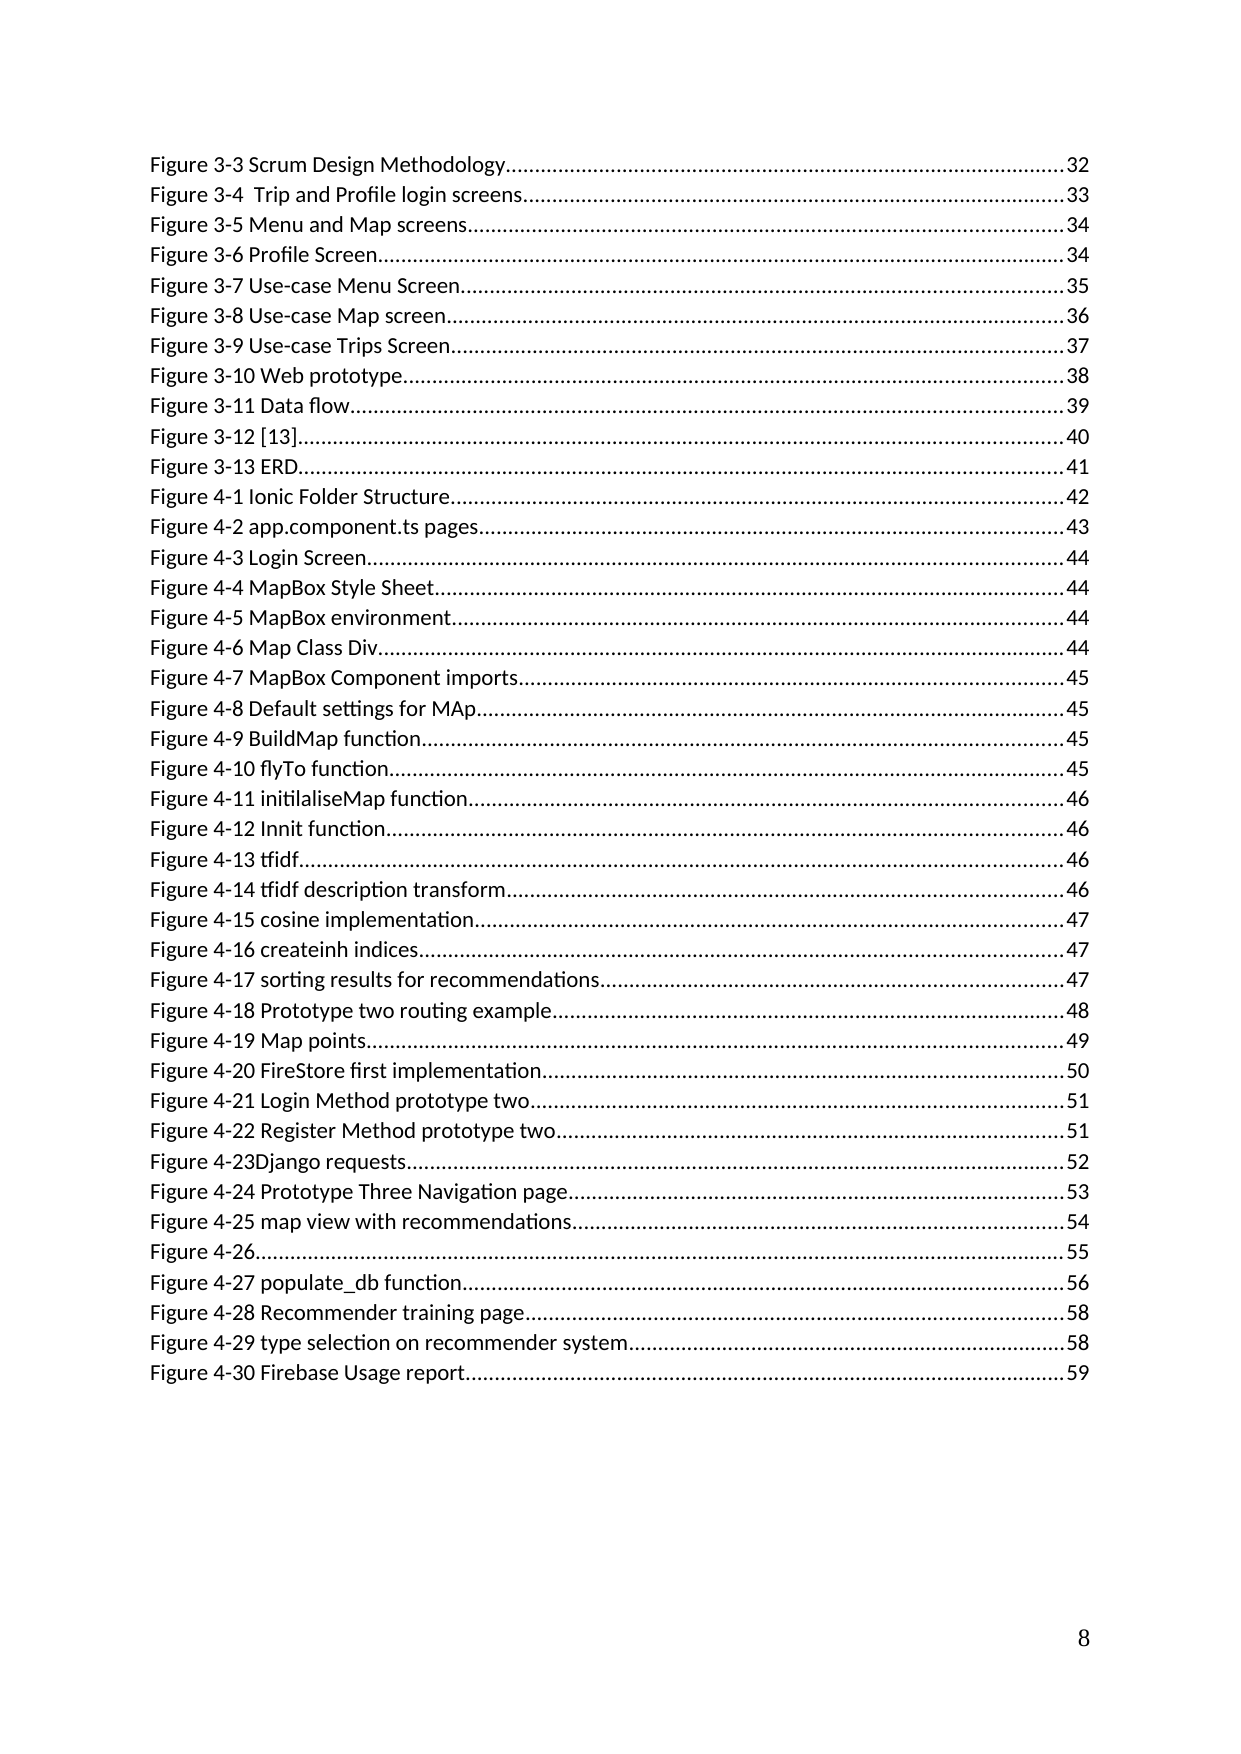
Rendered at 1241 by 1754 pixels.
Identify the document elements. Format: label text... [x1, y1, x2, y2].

text Figure 4-27 populate_db function 56 [150, 1268, 1090, 1296]
text Figure 4-24 Prototype Three Navigation page 53 [150, 1177, 1090, 1205]
text Figure 3-12 [13] 40 [150, 422, 1090, 450]
text Figure 4-10 flyTo function 45 [150, 754, 1090, 782]
text Figure 4-21 Login Method prototype two 51 [150, 1086, 1090, 1114]
text Figure 4-7 MapBox Component imports 45 [150, 663, 1090, 692]
text Figure 4-12 Innit function 46 [150, 814, 1090, 843]
text Figure 4-15 cosine implementation 47 [150, 905, 1090, 933]
text Figure 3-10 Web prototype 38 [150, 361, 1090, 389]
text Figure 4-1 Ionic Folder Structure 42 [150, 482, 1090, 510]
text Figure 3-5 Menu and Map screens 34 [150, 210, 1090, 238]
text Figure 4-20 FireStore first implementation 50 [150, 1056, 1090, 1084]
text Figure 4-25 map view with recommendations 54 [150, 1207, 1090, 1235]
text Figure 4-5 MapBox environment 44 [150, 603, 1090, 631]
text Figure 4-30 Firebase Usage report 59 [150, 1358, 1090, 1386]
text Figure 4-28 Recommender training page 58 [150, 1298, 1090, 1326]
text Figure 4-18 Prototype two routing example 48 [150, 996, 1090, 1024]
text Figure 4-29 type selection on recommender system 58 [150, 1328, 1090, 1356]
text Figure 4-19 Map points 49 [150, 1026, 1090, 1054]
text Figure 3-3 Scrum Design Methodology 32 [150, 150, 1090, 178]
text Figure 3-9 Use-case Trips Screen 37 [150, 331, 1090, 359]
text Figure 4-2 app.component.ts pages 43 [150, 512, 1090, 541]
text Figure 4-9 BuildMap function 45 [150, 724, 1090, 752]
text Figure 4-22 Register Method prototype two 51 [150, 1117, 1090, 1145]
text Figure 4-3 Login Screen 44 [150, 543, 1090, 571]
text Figure 3-7 Use-case Menu Screen 35 [150, 271, 1090, 299]
text Figure 4-14 tfidf description transform 46 [150, 875, 1090, 903]
text Figure 4-6 Map Class Div 44 [150, 633, 1090, 661]
text Figure 3-6 Profile Screen 34 [150, 241, 1090, 269]
text Figure 3-13 ERD 41 [150, 452, 1090, 480]
text Figure 3-4 Trip and Profile login screens 33 [150, 180, 1090, 208]
text Figure 4-13 tfidf 46 [150, 845, 1090, 873]
text Figure 4-17 sorting results for recommendations 47 [150, 966, 1090, 994]
text Figure 3-11 Data flow 39 [150, 392, 1090, 420]
text Figure 4-11 initilaliseMap function 46 [150, 784, 1090, 812]
text Figure 4-4 MapBox Style Sheet 44 [150, 573, 1090, 601]
text Figure 4-23Django requests 52 [150, 1147, 1090, 1175]
text Figure 4-26 55 [150, 1237, 1090, 1266]
text Figure 4-16 createinh indices 47 [150, 935, 1090, 963]
text Figure 3-8 Use-case Map screen 36 [150, 301, 1090, 329]
text Figure 4-8 Default settings for MAp 45 [150, 694, 1090, 722]
